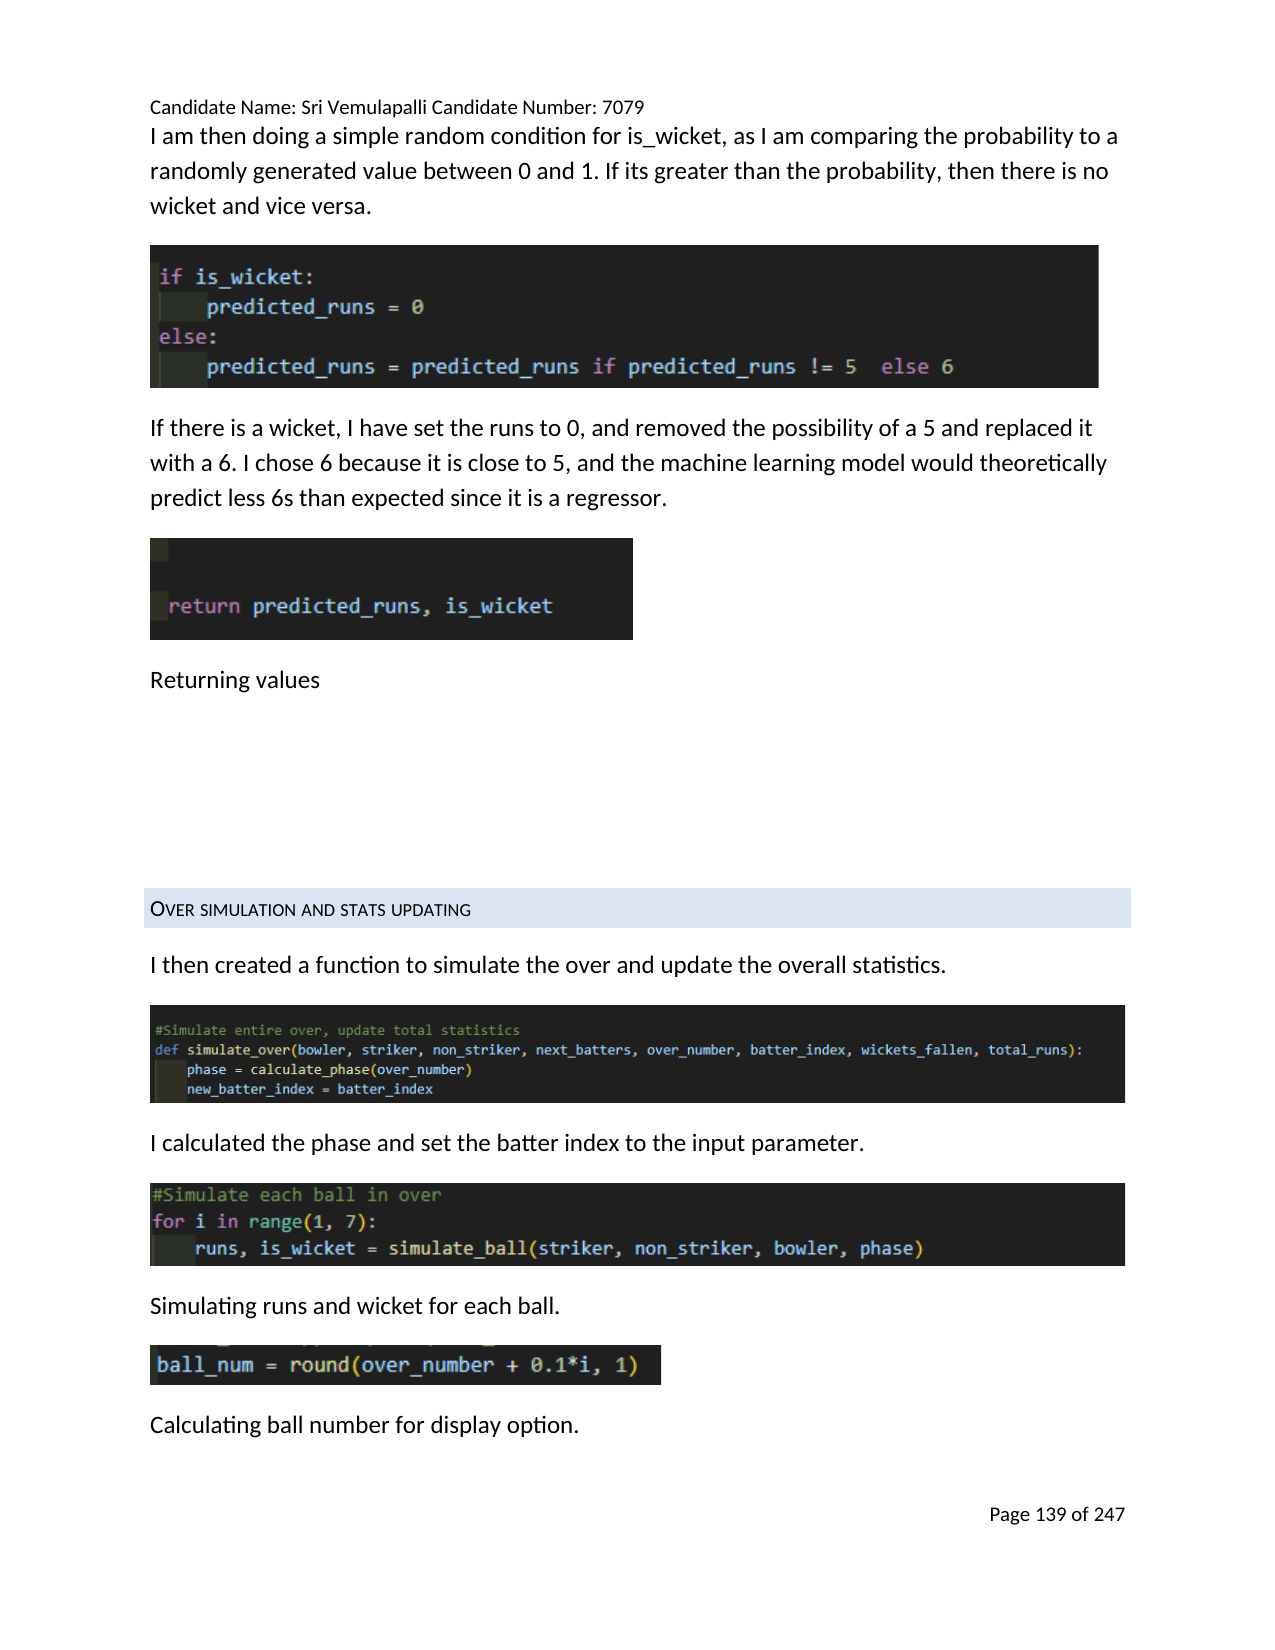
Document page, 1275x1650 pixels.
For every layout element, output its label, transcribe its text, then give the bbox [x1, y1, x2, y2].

text If there is a wicket, I have set the runs to 0, and removed the possibility of a 5 and replaced it with a 6. I chose 6 because it is close to 5, and the machine learning model would theoretically predict less 6s than expected since it is a regressor. [150, 413, 1125, 513]
text Simulating runs and wicket for each ball. [150, 1290, 1125, 1321]
picture [150, 538, 633, 640]
text I calculated the phase and set the batter index to the input parameter. [150, 1127, 1125, 1158]
text Calculating ball number for display option. [150, 1409, 1125, 1440]
text Returning values [150, 664, 1125, 695]
picture [150, 245, 1099, 388]
text I then created a function to simulate the over and update the overall statistics. [150, 949, 1125, 980]
picture [150, 1183, 1125, 1266]
text I am then doing a simple random condition for is_wicket, as I am comparing the probability to a randomly generated value between 0 and 1. If its greater than the probability, then there is no wicket and vice versa. [150, 120, 1125, 221]
picture [150, 1345, 662, 1385]
picture [150, 1005, 1125, 1103]
subtitle Over simulation and stats updating [150, 894, 1125, 922]
